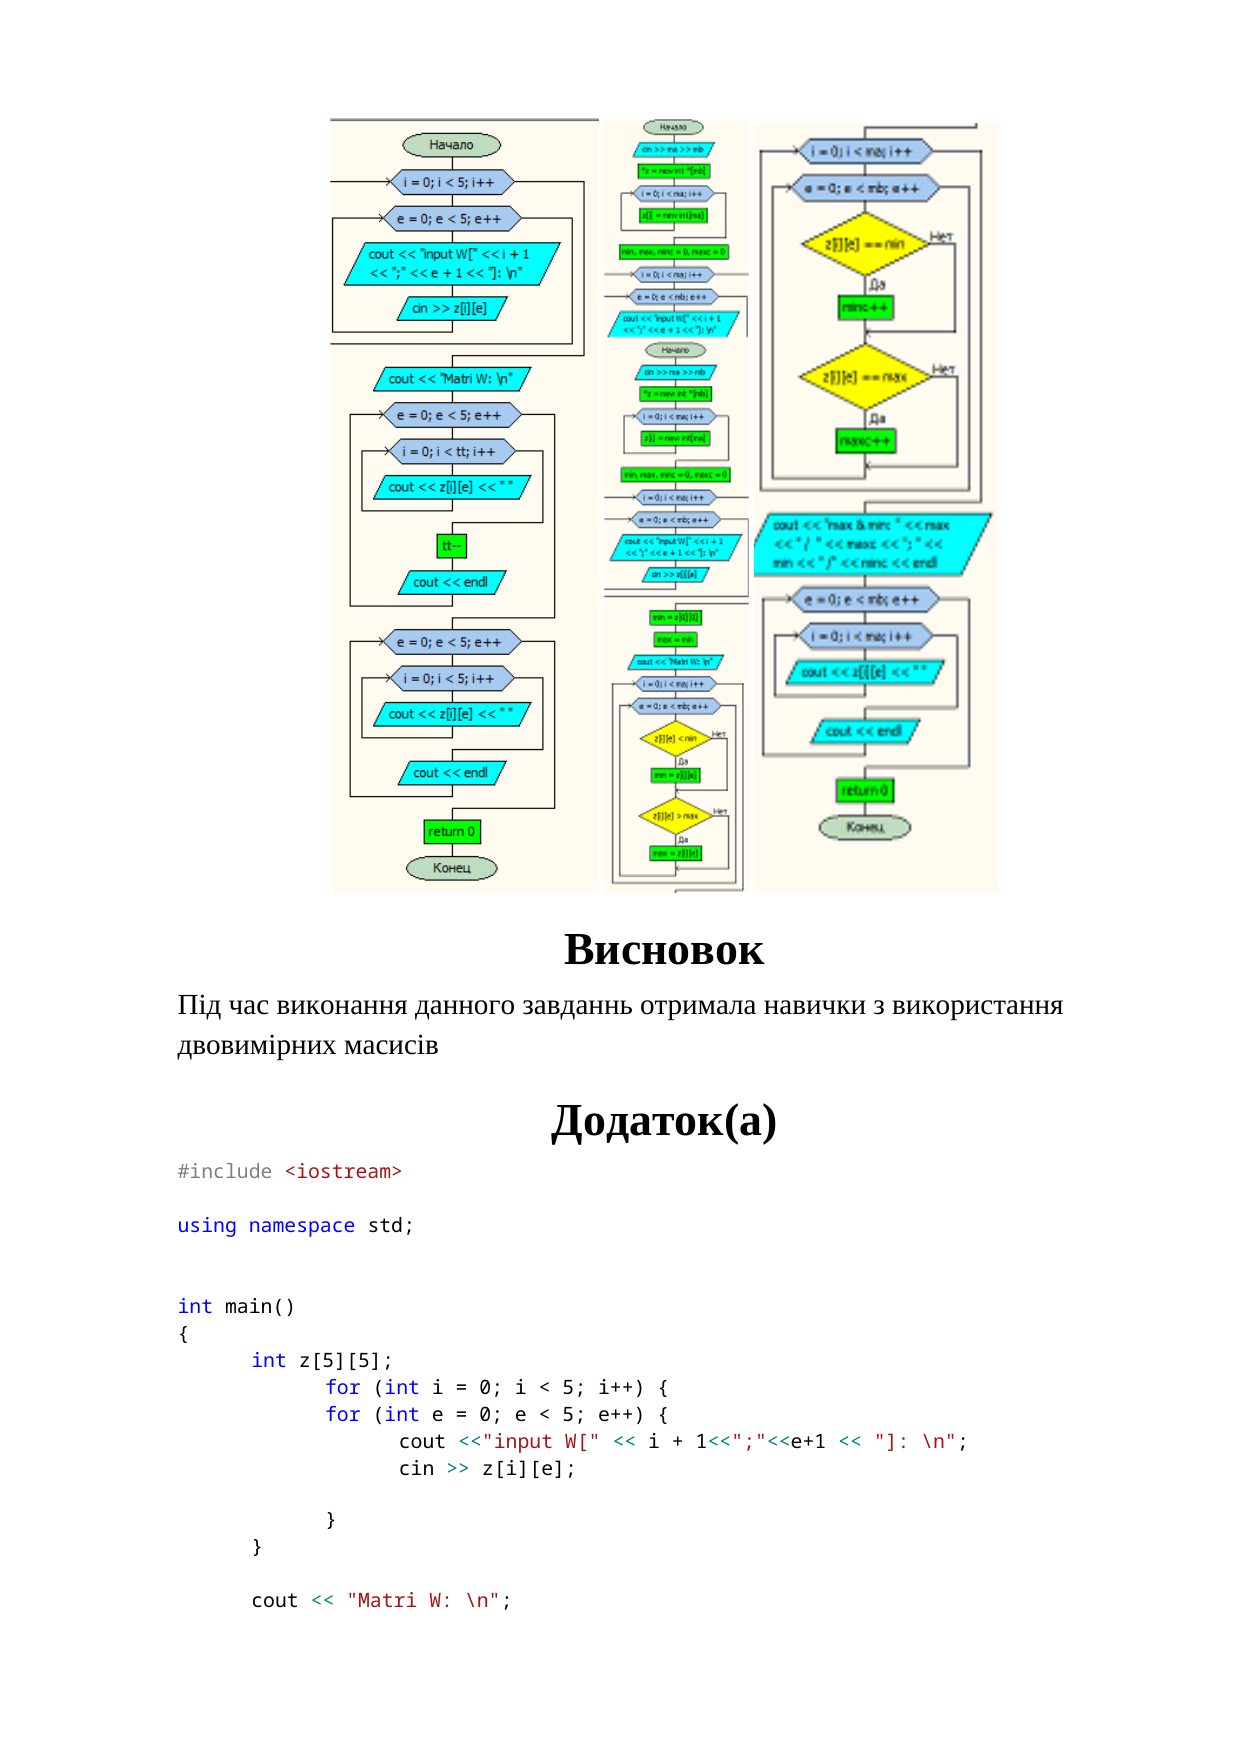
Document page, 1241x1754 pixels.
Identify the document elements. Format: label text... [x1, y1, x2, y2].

picture [753, 123, 999, 893]
picture [604, 119, 749, 893]
subtitle Додаток(a) [177, 1092, 1152, 1145]
list cout <<"input W[" << i + 1<<";"<<e+1 << "]: \n"; [177, 1427, 1152, 1454]
list } [177, 1532, 1152, 1559]
subtitle Висновок [177, 922, 1152, 974]
list int main() [177, 1293, 1152, 1319]
list { [177, 1319, 1152, 1347]
list Під час виконання данного завданнь отримала навички з використання двовимірних масисів [177, 987, 1152, 1061]
list cout << "Matri W: \n"; [177, 1586, 1152, 1613]
list for (int i = 0; i < 5; i++) { [177, 1373, 1152, 1401]
picture [330, 118, 599, 893]
list #include <iostream> [177, 1158, 1152, 1185]
list int z[5][5]; [177, 1347, 1152, 1373]
list for (int e = 0; e < 5; e++) { [177, 1401, 1152, 1427]
list using namespace std; [177, 1212, 1152, 1239]
list cin >> z[i][e]; [177, 1454, 1152, 1481]
list } [177, 1506, 1152, 1532]
